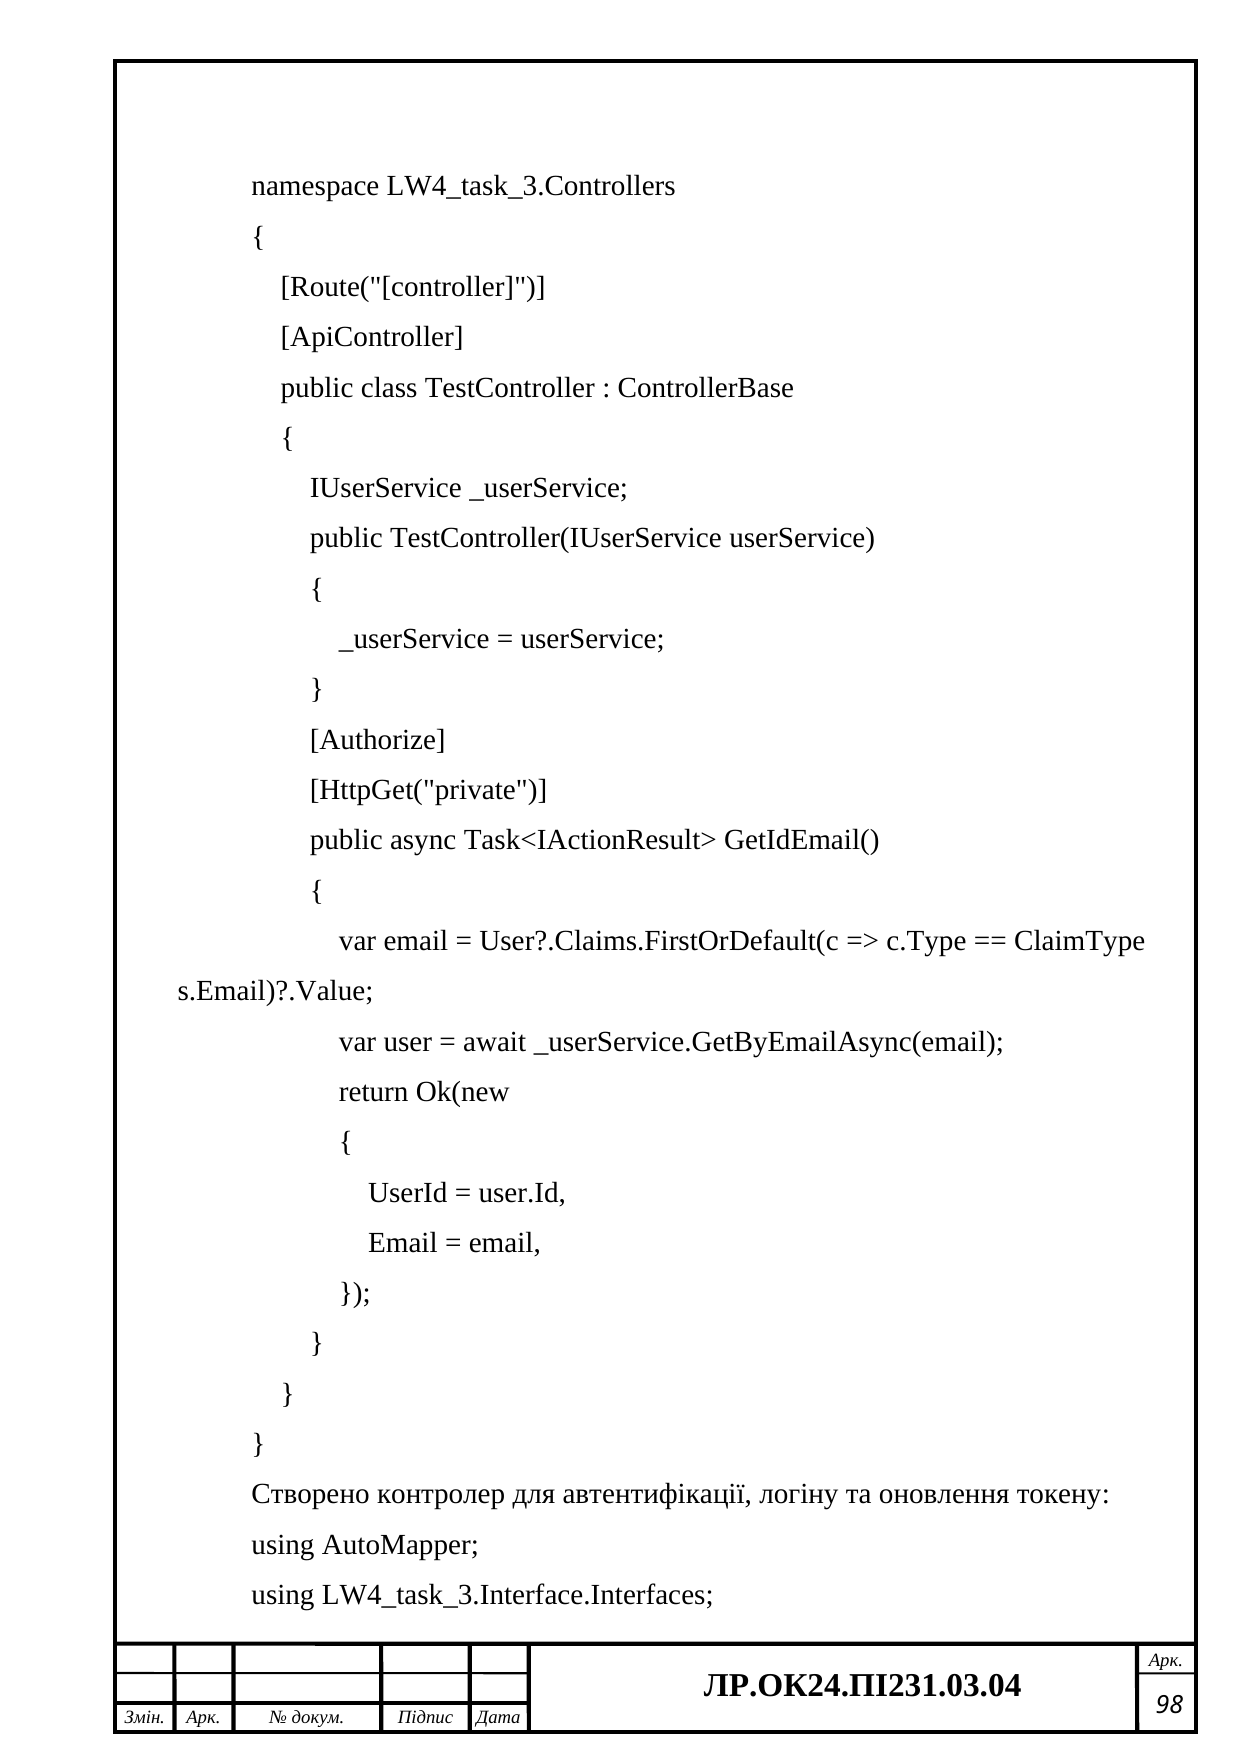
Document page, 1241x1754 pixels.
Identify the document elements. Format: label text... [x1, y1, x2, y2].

text } [177, 1376, 1152, 1409]
text public TestController(IUserService userService) [177, 521, 1152, 554]
text }); [177, 1275, 1152, 1309]
text public async Task<IActionResult> GetIdEmail() [177, 822, 1152, 856]
text [Authorize] [177, 722, 1152, 755]
text [HttpGet("private")] [177, 772, 1152, 806]
text var email = User?.Claims.FirstOrDefault(c => c.Type == ClaimTypes.Email)?.Value; [177, 923, 1152, 1007]
text namespace LW4_task_3.Controllers [177, 168, 1152, 202]
text using LW4_task_3.Interface.Interfaces; [177, 1577, 1152, 1611]
text Створено контролер для автентифікації, логіну та оновлення токену: [177, 1477, 1152, 1510]
text { [177, 1124, 1152, 1158]
text { [177, 873, 1152, 906]
text UserId = user.Id, [177, 1175, 1152, 1208]
text { [177, 219, 1152, 252]
text IUserService _userService; [177, 470, 1152, 504]
text using AutoMapper; [177, 1527, 1152, 1560]
text { [177, 571, 1152, 604]
text [ApiController] [177, 319, 1152, 353]
text return Ok(new [177, 1074, 1152, 1108]
text _userService = userService; [177, 621, 1152, 655]
text public class TestController : ControllerBase [177, 370, 1152, 403]
text [Route("[controller]")] [177, 269, 1152, 303]
text } [177, 1326, 1152, 1359]
text var user = await _userService.GetByEmailAsync(email); [177, 1024, 1152, 1057]
text } [177, 672, 1152, 705]
text Email = email, [177, 1225, 1152, 1258]
text } [177, 1426, 1152, 1460]
text { [177, 420, 1152, 453]
